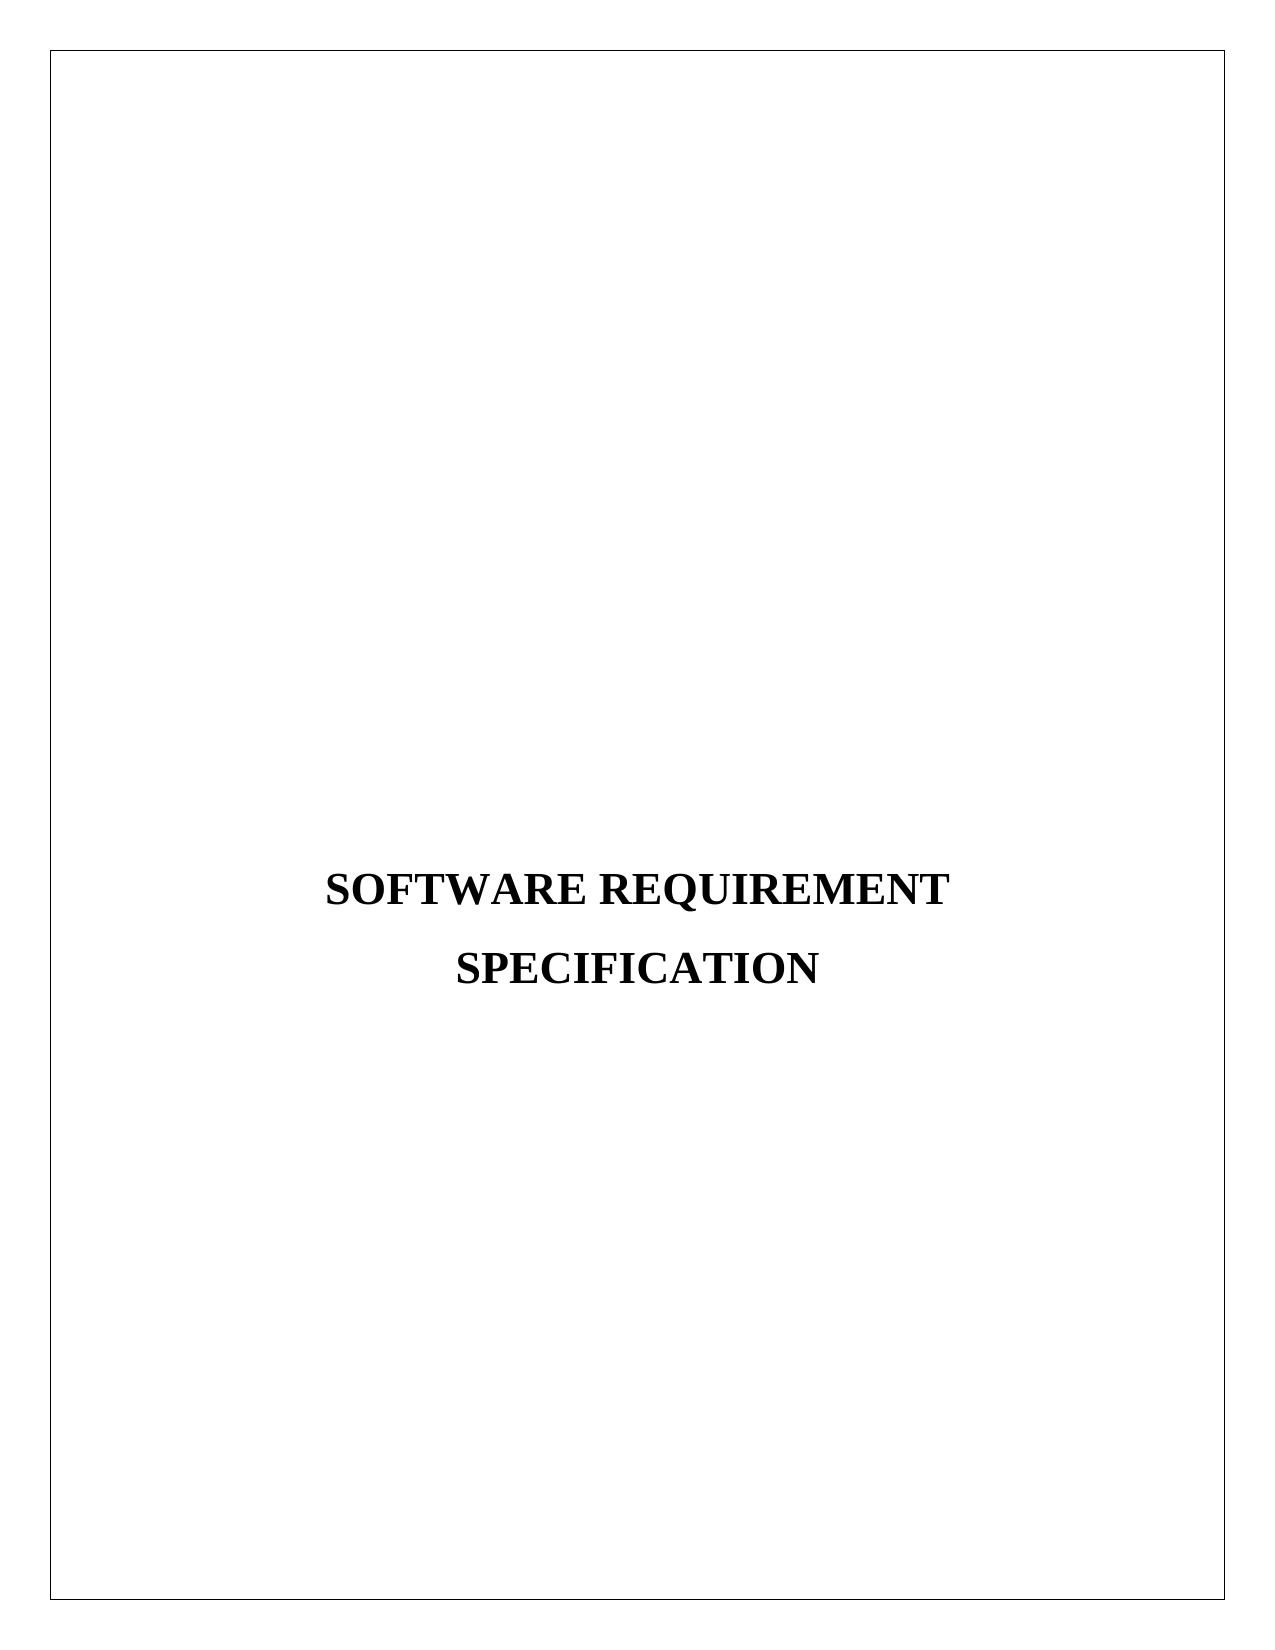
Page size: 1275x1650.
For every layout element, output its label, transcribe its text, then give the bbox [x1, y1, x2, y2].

text SOFTWARE REQUIREMENT SPECIFICATION [150, 861, 1125, 993]
